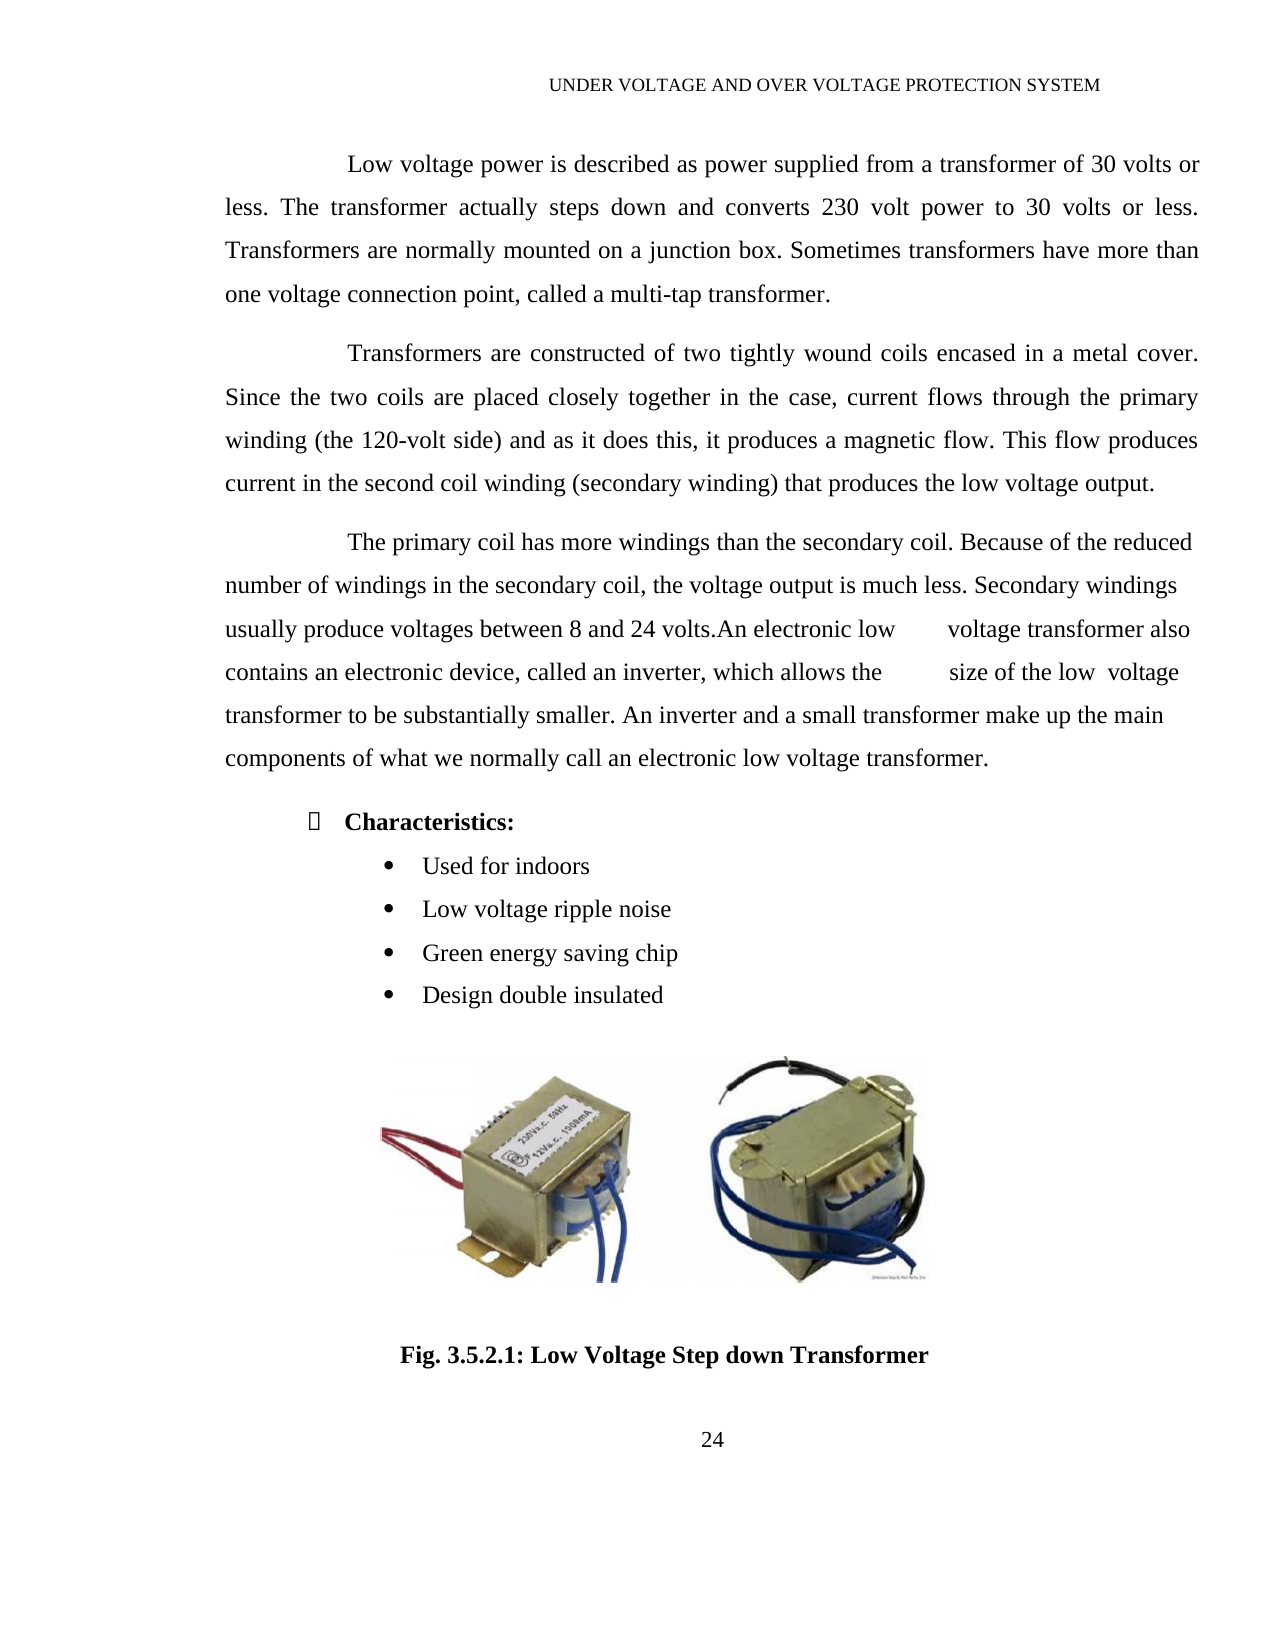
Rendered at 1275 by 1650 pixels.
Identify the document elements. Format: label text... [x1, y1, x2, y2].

text Transformers are constructed of two tightly wound coils encased in a metal cover. Since the two coils are placed closely together in the case, current flows through the primary winding (the 120-volt side) and as it does this, it produces a magnetic flow. This flow produces current in the second coil winding (secondary winding) that produces the low voltage output. [225, 338, 1200, 497]
text The primary coil has more windings than the secondary coil. Because of the reduced number of windings in the secondary coil, the voltage output is much less. Secondary windings [225, 527, 1223, 599]
text Low voltage power is described as power supplied from a transformer of 30 volts or less. The transformer actually steps down and converts 230 volt power to 30 volts or less. Transformers are normally mounted on a junction box. Sometimes transformers have more than one voltage connection point, called a multi-tap transformer. [225, 149, 1200, 307]
picture [380, 1056, 930, 1283]
subtitle Fig. 3.5.2.1: Low Voltage Step down Transformer [400, 1340, 1223, 1368]
subtitle Characteristics: [307, 803, 1223, 838]
text usually produce voltages between 8 and 24 volts.An electronic low contains an electronic device, called an inverter, which allows the [225, 614, 937, 686]
list Design double insulated [384, 980, 1223, 1009]
list Low voltage ripple noise [384, 894, 1223, 923]
list Green energy saving chip [384, 938, 1223, 966]
text transformer to be substantially smaller. An inverter and a small transformer make up the main components of what we normally call an electronic low voltage transformer. [225, 700, 1223, 772]
list Used for indoors [384, 851, 1223, 880]
text voltage transformer also size of the low voltage [947, 614, 1223, 686]
